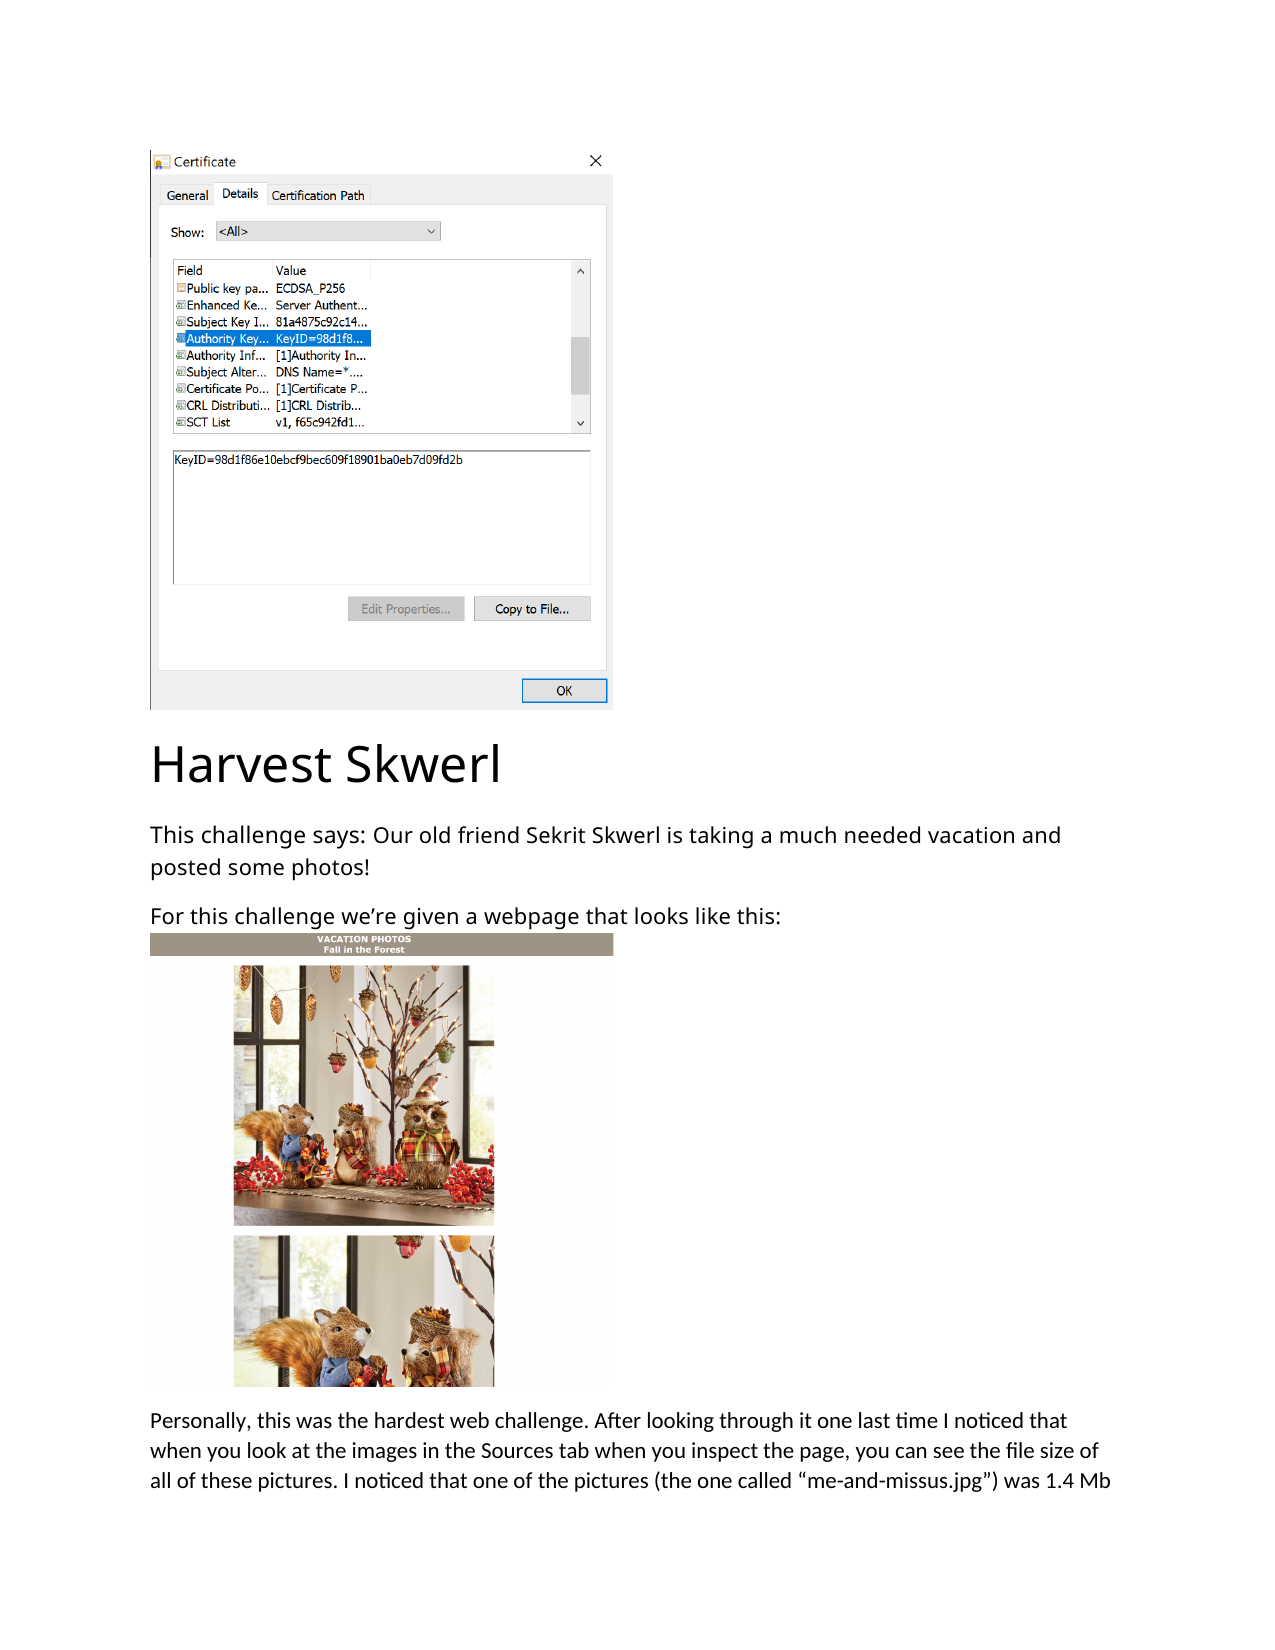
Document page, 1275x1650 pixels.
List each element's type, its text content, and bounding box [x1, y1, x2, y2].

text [150, 1406, 1125, 1494]
picture [150, 933, 614, 1387]
text This challenge says: Our old friend Sekrit Skwerl is taking a much needed vacation and posted some photos! [150, 819, 1125, 882]
picture [150, 150, 613, 710]
text Harvest Skwerl [150, 728, 1125, 797]
